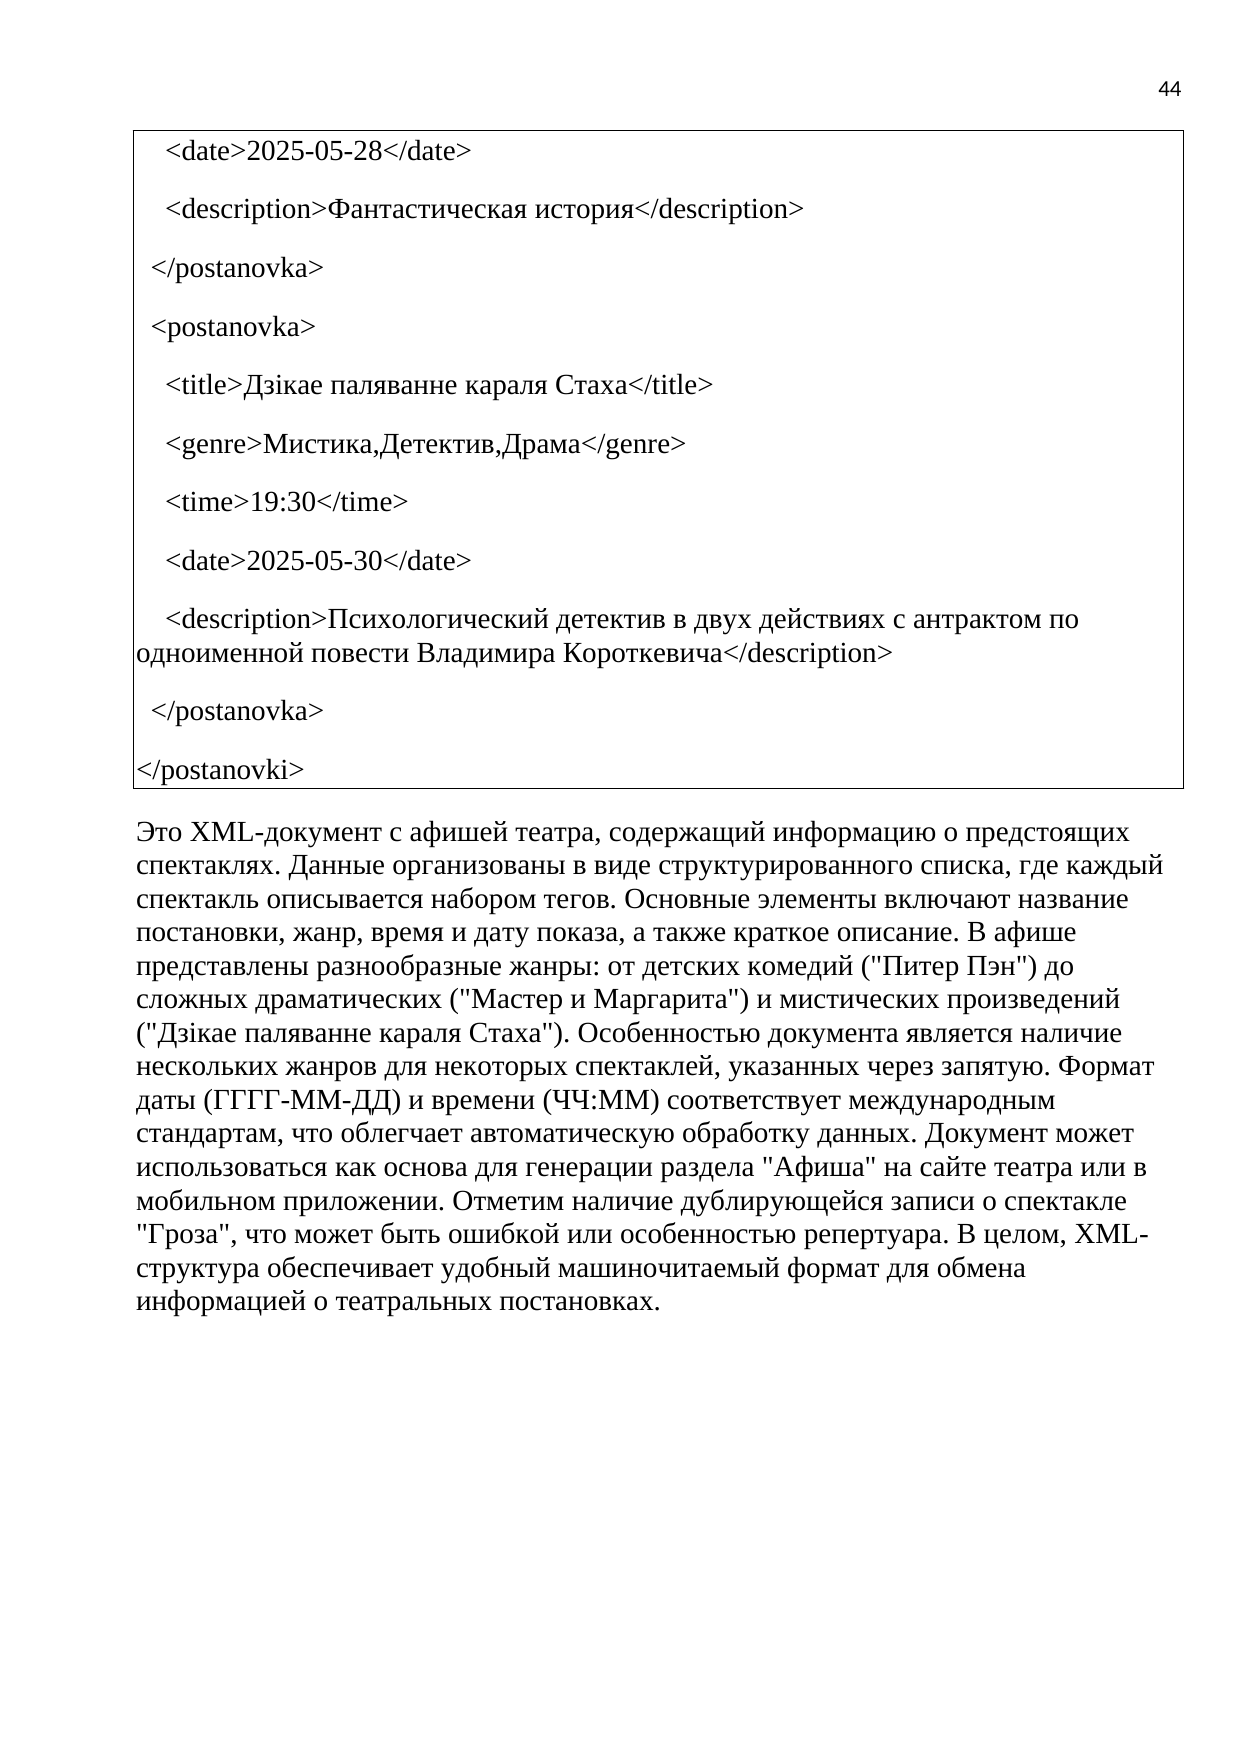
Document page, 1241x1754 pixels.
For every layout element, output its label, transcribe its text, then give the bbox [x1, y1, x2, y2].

text Это XML-документ с афишей театра, содержащий информацию о предстоящих спектаклях. Данные организованы в виде структурированного списка, где каждый спектакль описывается набором тегов. Основные элементы включают название постановки, жанр, время и дату показа, а также краткое описание. В афише представлены разнообразные жанры: от детских комедий ("Питер Пэн") до сложных драматических ("Мастер и Маргарита") и мистических произведений ("Дзiкае паляванне караля Стаха"). Особенностью документа является наличие нескольких жанров для некоторых спектаклей, указанных через запятую. Формат даты (ГГГГ-ММ-ДД) и времени (ЧЧ:ММ) соответствует международным стандартам, что облегчает автоматическую обработку данных. Документ может использоваться как основа для генерации раздела "Афиша" на сайте театра или в мобильном приложении. Отметим наличие дублирующейся записи о спектакле "Гроза", что может быть ошибкой или особенностью репертуара. В целом, XML-структура обеспечивает удобный машиночитаемый формат для обмена информацией о театральных постановках. [136, 814, 1181, 1317]
text <date>2025-05-30</date> [134, 540, 1183, 576]
text <description>Фантастическая история</description> [134, 188, 1183, 225]
text </postanovka> [134, 690, 1183, 727]
text </postanovki> [134, 749, 1183, 788]
text <genre>Мистика,Детектив,Драма</genre> [134, 423, 1183, 459]
text <title>Дзiкае паляванне караля Стаха</title> [134, 364, 1183, 401]
text <postanovka> [134, 306, 1183, 342]
text </postanovka> [134, 247, 1183, 284]
text <description>Психологический детектив в двух действиях с антрактом по одноименной повести Владимира Короткевича</description> [134, 598, 1183, 668]
text <time>19:30</time> [134, 481, 1183, 518]
text <date>2025-05-28</date> [134, 131, 1183, 167]
